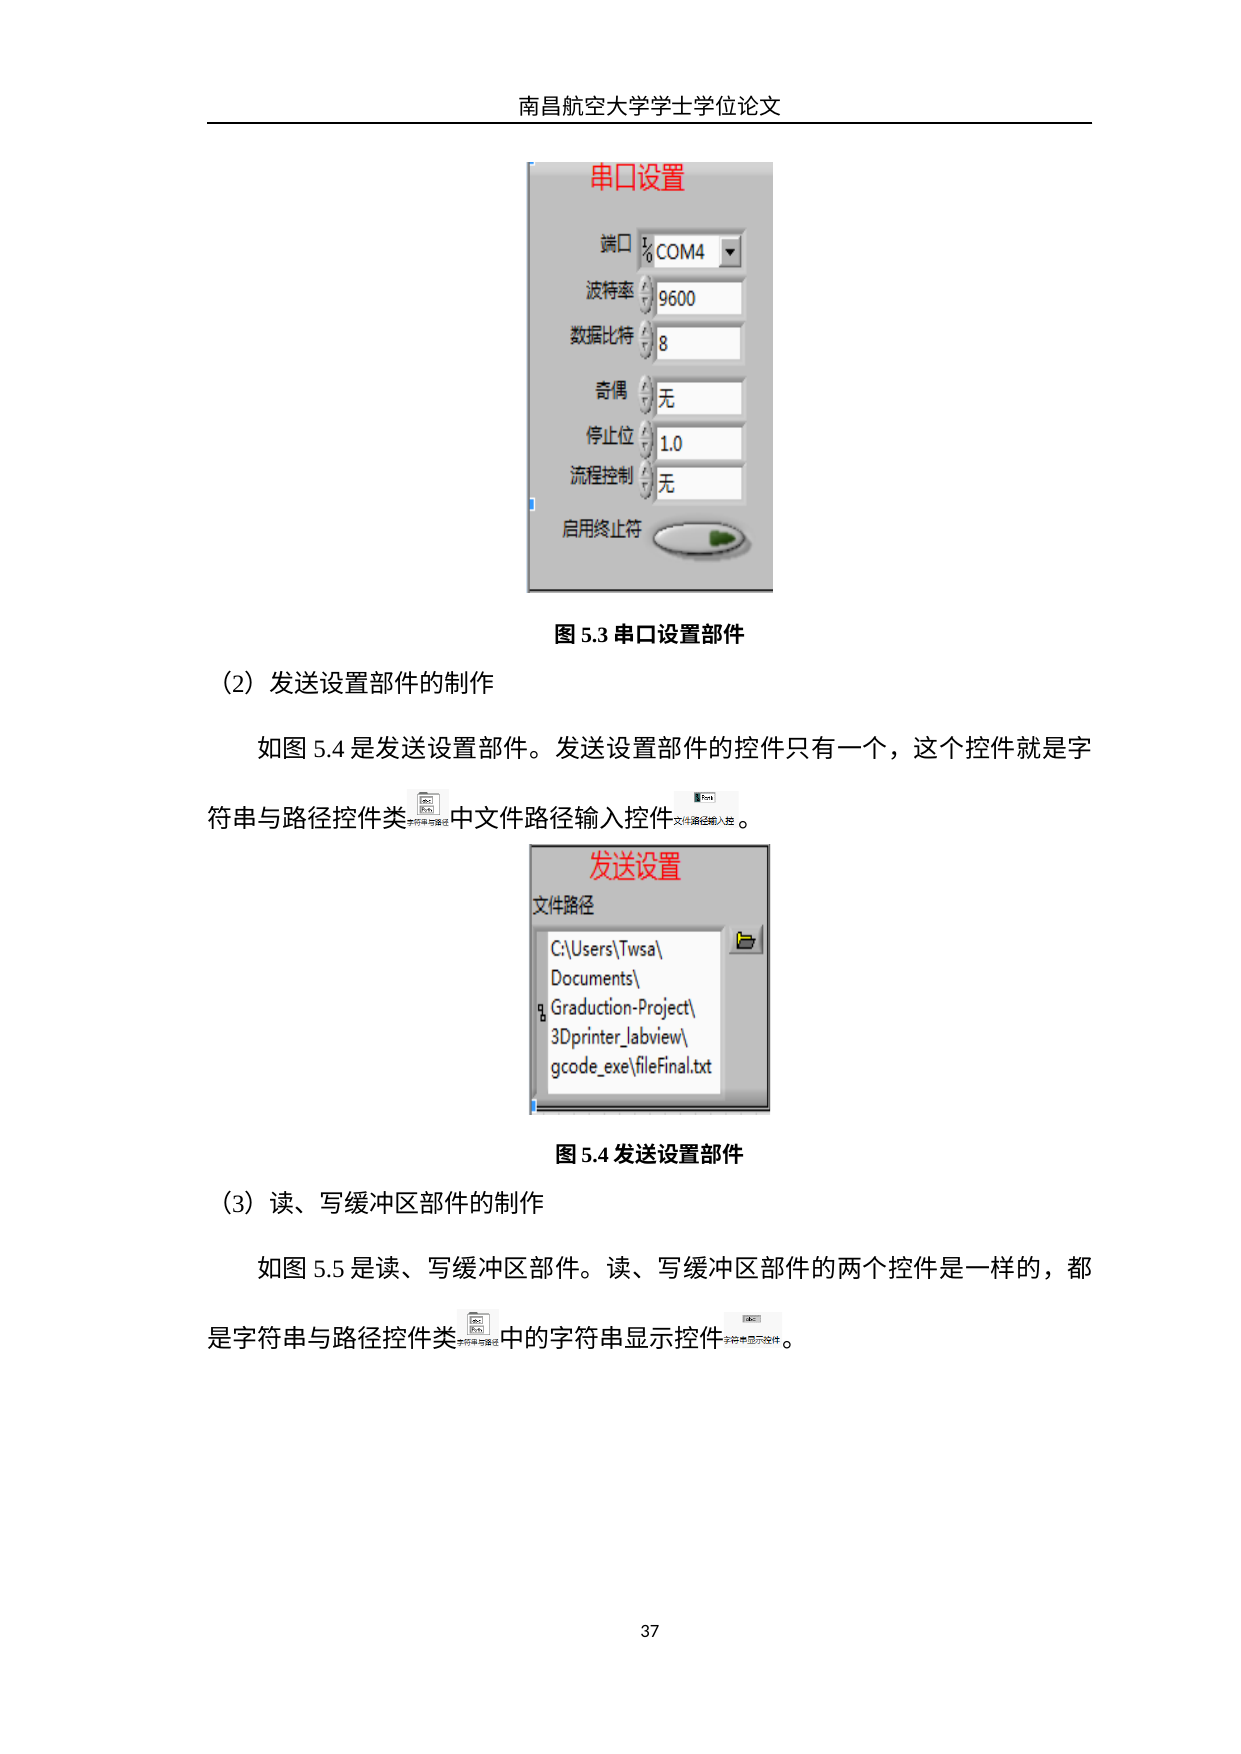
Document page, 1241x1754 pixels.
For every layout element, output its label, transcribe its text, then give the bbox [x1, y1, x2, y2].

text 图5.3 串口设置部件 [207, 617, 1092, 649]
text 如图5.5是读、写缓冲区部件。读、写缓冲区部件的两个控件是一样的，都是字符串与路径控件类中的字符串显示控件。 [207, 1234, 1092, 1364]
text （3）读、写缓冲区部件的制作 [207, 1169, 1092, 1234]
picture [528, 844, 771, 1115]
text （2）发送设置部件的制作 [207, 649, 1092, 714]
picture [406, 789, 449, 828]
picture [723, 1312, 783, 1348]
picture [526, 162, 773, 593]
picture [456, 1309, 499, 1348]
text 图5.4发送设置部件 [207, 1137, 1092, 1169]
picture [673, 791, 739, 828]
text 如图5.4是发送设置部件。发送设置部件的控件只有一个，这个控件就是字符串与路径控件类中文件路径输入控件。 [207, 714, 1092, 844]
